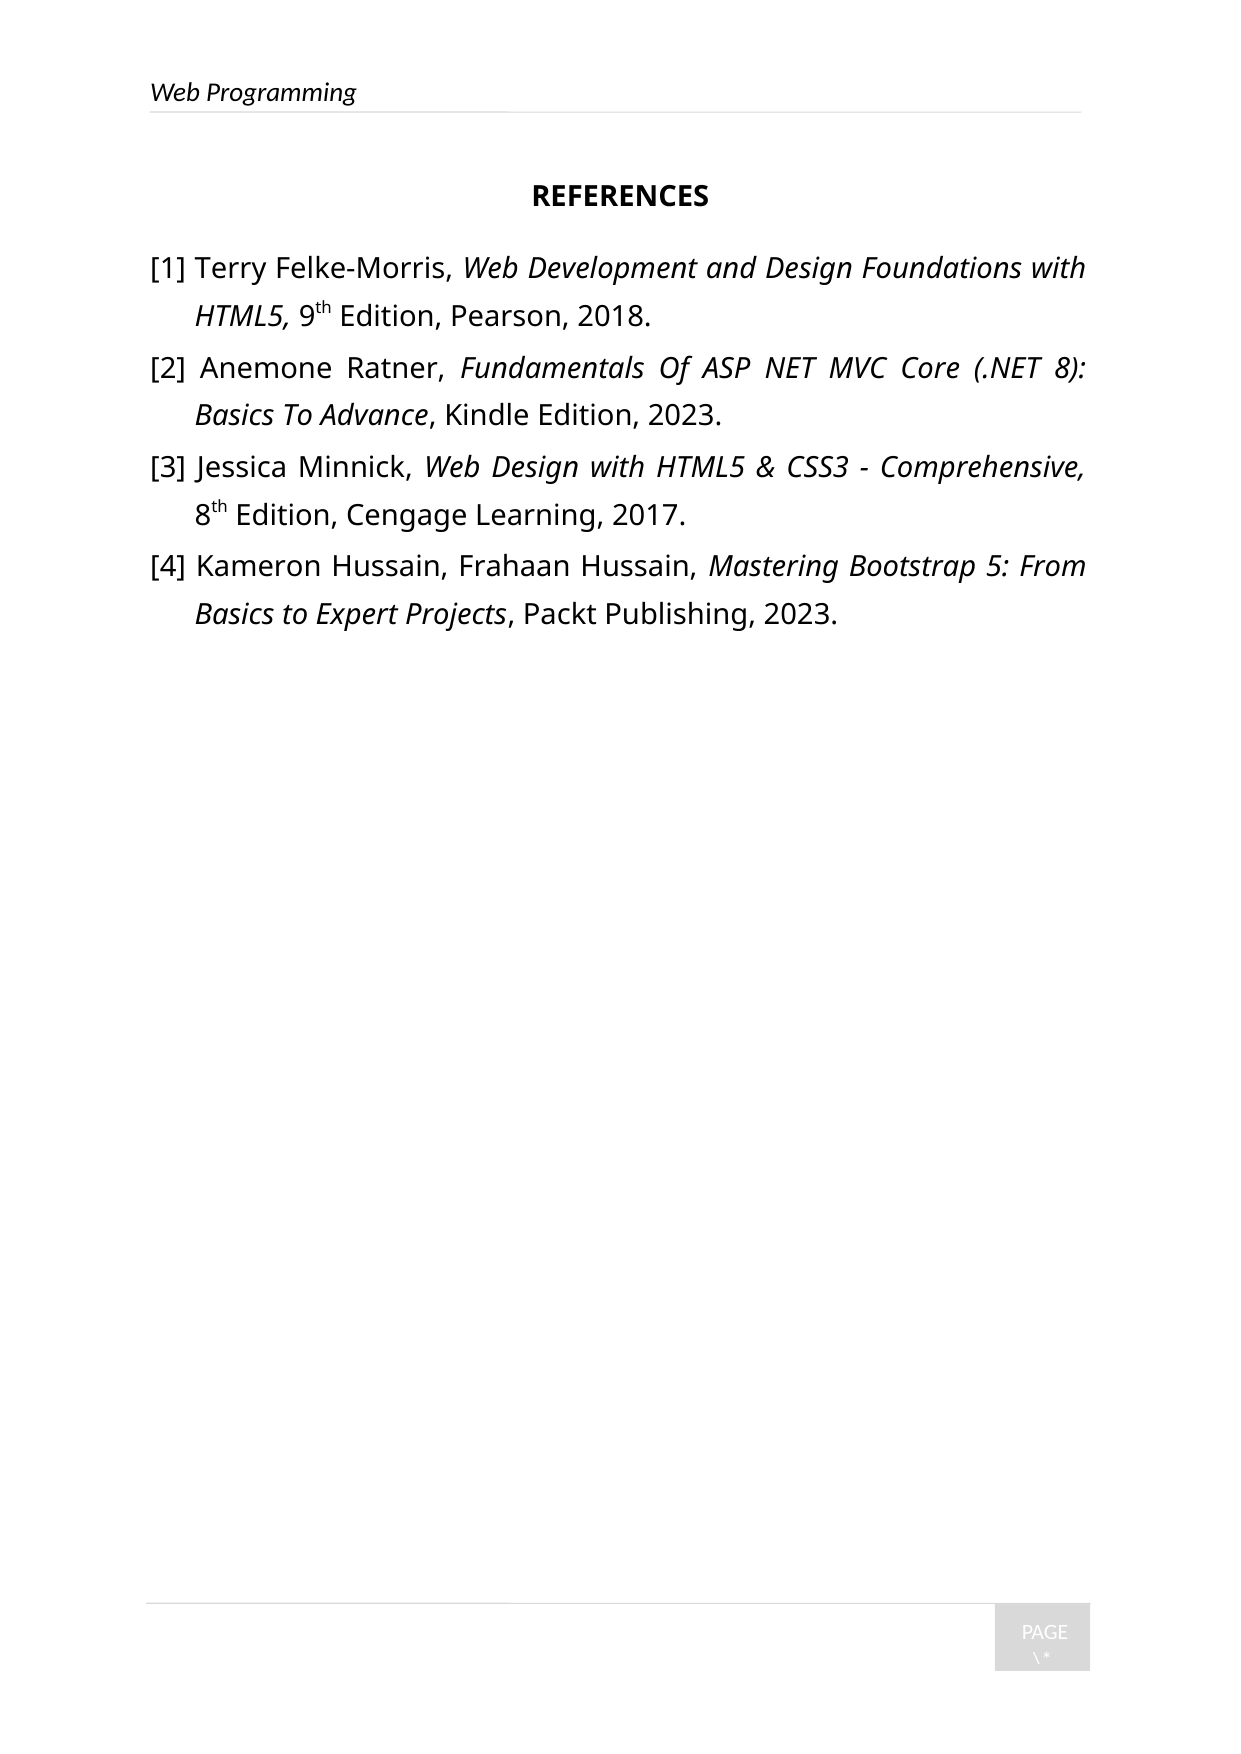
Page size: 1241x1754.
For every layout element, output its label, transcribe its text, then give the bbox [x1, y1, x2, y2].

text [2] Anemone Ratner, Fundamentals Of ASP NET MVC Core (.NET 8): Basics To Advance, Kindle Edition, 2023. [150, 347, 1090, 434]
text [3] Jessica Minnick, Web Design with HTML5 & CSS3 - Comprehensive, 8th Edition, Cengage Learning, 2017. [150, 446, 1090, 534]
text [4] Kameron Hussain, Frahaan Hussain, Mastering Bootstrap 5: From Basics to Expert Projects, Packt Publishing, 2023. [150, 546, 1090, 633]
text [1] Terry Felke-Morris, Web Development and Design Foundations with HTML5, 9th Edition, Pearson, 2018. [150, 248, 1090, 335]
subtitle REFERENCES [150, 175, 1090, 215]
